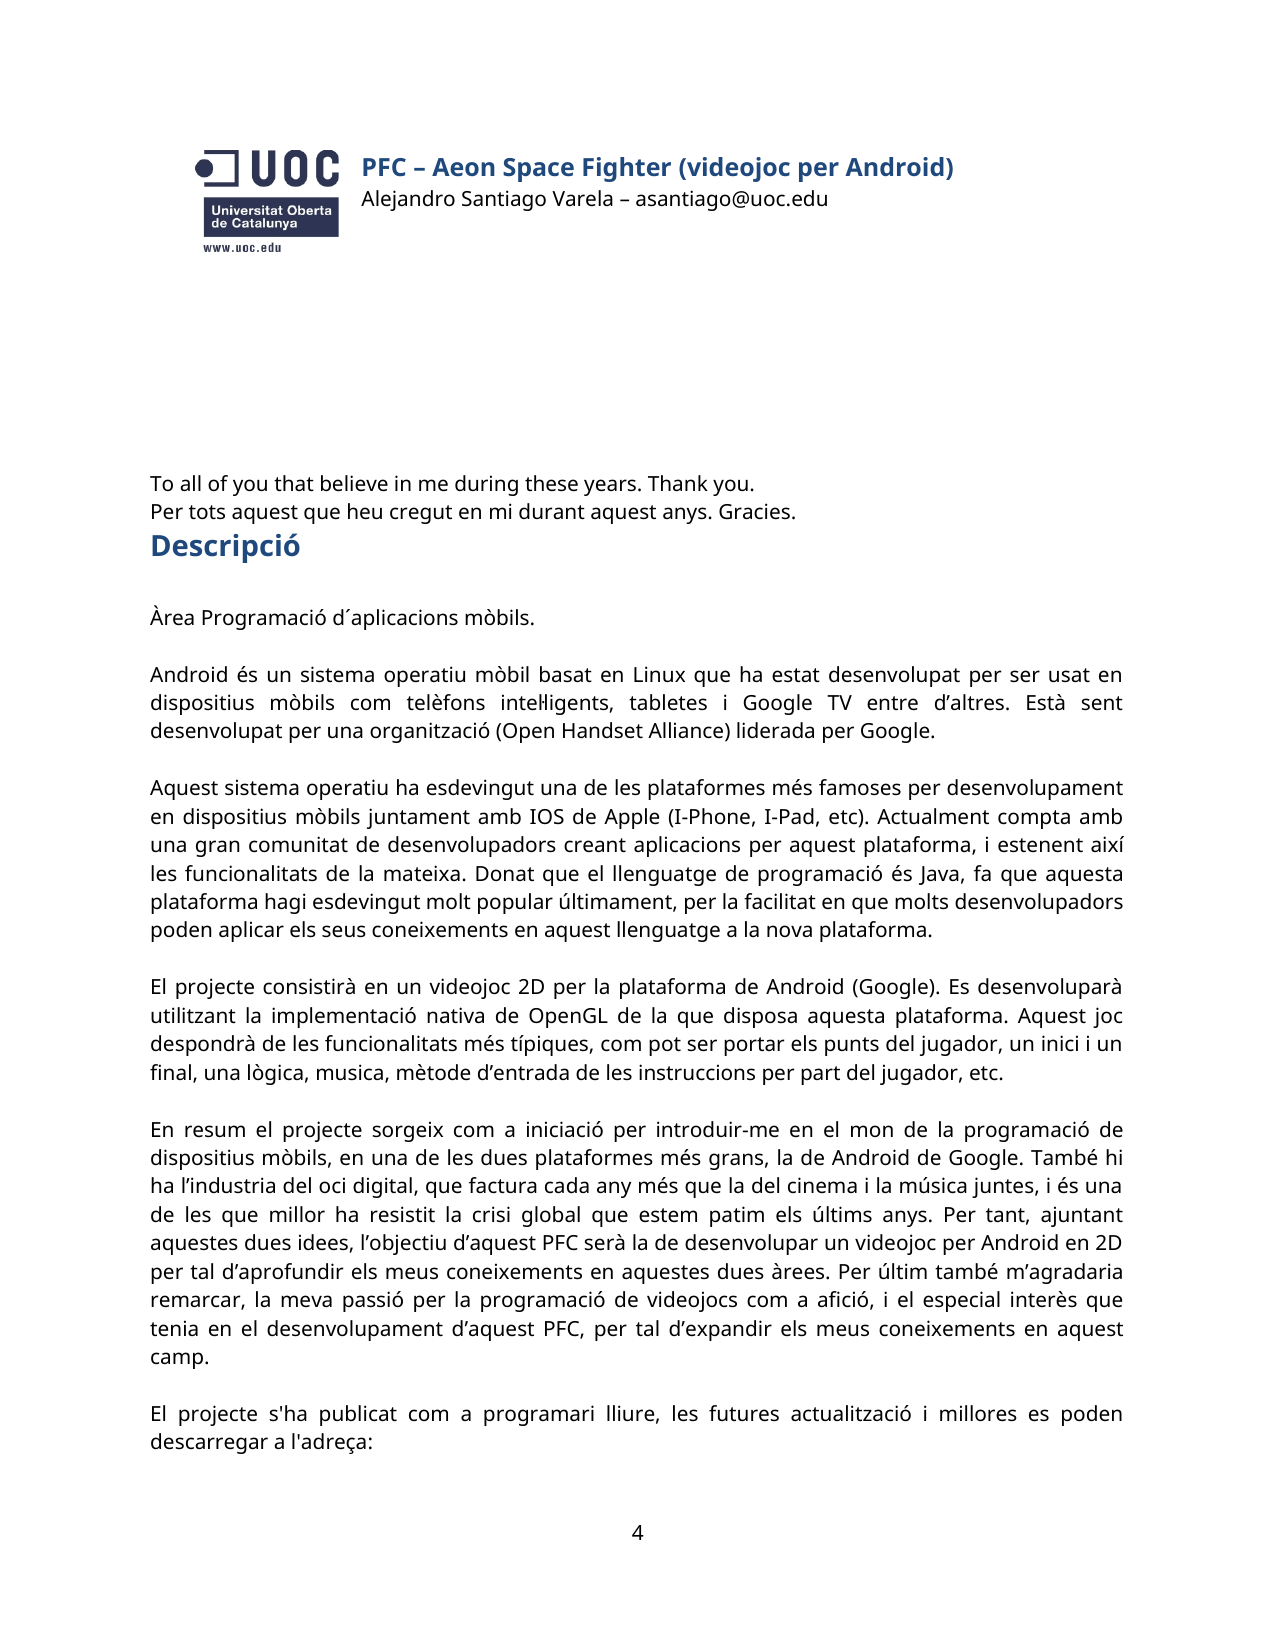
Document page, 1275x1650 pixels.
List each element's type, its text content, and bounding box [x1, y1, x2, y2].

text Per tots aquest que heu cregut en mi durant aquest anys. Gracies. [150, 497, 1125, 526]
text Android és un sistema operatiu mòbil basat en Linux que ha estat desenvolupat per ser usat en dispositius mòbils com telèfons intel·ligents, tabletes i Google TV entre d’altres. Està sent desenvolupat per una organització (Open Handset Alliance) liderada per Google. [150, 660, 1125, 745]
text El projecte s'ha publicat com a programari lliure, les futures actualització i millores es poden descarregar a l'adreça: [150, 1399, 1125, 1456]
subtitle Descripció [150, 526, 1125, 565]
text Àrea Programació d´aplicacions mòbils. [150, 603, 1125, 631]
text Aquest sistema operatiu ha esdevingut una de les plataformes més famoses per desenvolupament en dispositius mòbils juntament amb IOS de Apple (I-Phone, I-Pad, etc). Actualment compta amb una gran comunitat de desenvolupadors creant aplicacions per aquest plataforma, i estenent així les funcionalitats de la mateixa. Donat que el llenguatge de programació és Java, fa que aquesta plataforma hagi esdevingut molt popular últimament, per la facilitat en que molts desenvolupadors poden aplicar els seus coneixements en aquest llenguatge a la nova plataforma. [150, 773, 1125, 944]
text En resum el projecte sorgeix com a iniciació per introduir-me en el mon de la programació de dispositius mòbils, en una de les dues plataformes més grans, la de Android de Google. També hi ha l’industria del oci digital, que factura cada any més que la del cinema i la música juntes, i és una de les que millor ha resistit la crisi global que estem patim els últims anys. Per tant, ajuntant aquestes dues idees, l’objectiu d’aquest PFC serà la de desenvolupar un videojoc per Android en 2D per tal d’aprofundir els meus coneixements en aquestes dues àrees. Per últim també m’agradaria remarcar, la meva passió per la programació de videojocs com a afició, i el especial interès que tenia en el desenvolupament d’aquest PFC, per tal d’expandir els meus coneixements en aquest camp. [150, 1115, 1125, 1371]
text To all of you that believe in me during these years. Thank you. [150, 469, 1125, 497]
text El projecte consistirà en un videojoc 2D per la plataforma de Android (Google). Es desenvoluparà utilitzant la implementació nativa de OpenGL de la que disposa aquesta plataforma. Aquest joc despondrà de les funcionalitats més típiques, com pot ser portar els punts del jugador, un inici i un final, una lògica, musica, mètode d’entrada de les instruccions per part del jugador, etc. [150, 972, 1125, 1086]
picture [195, 150, 339, 252]
